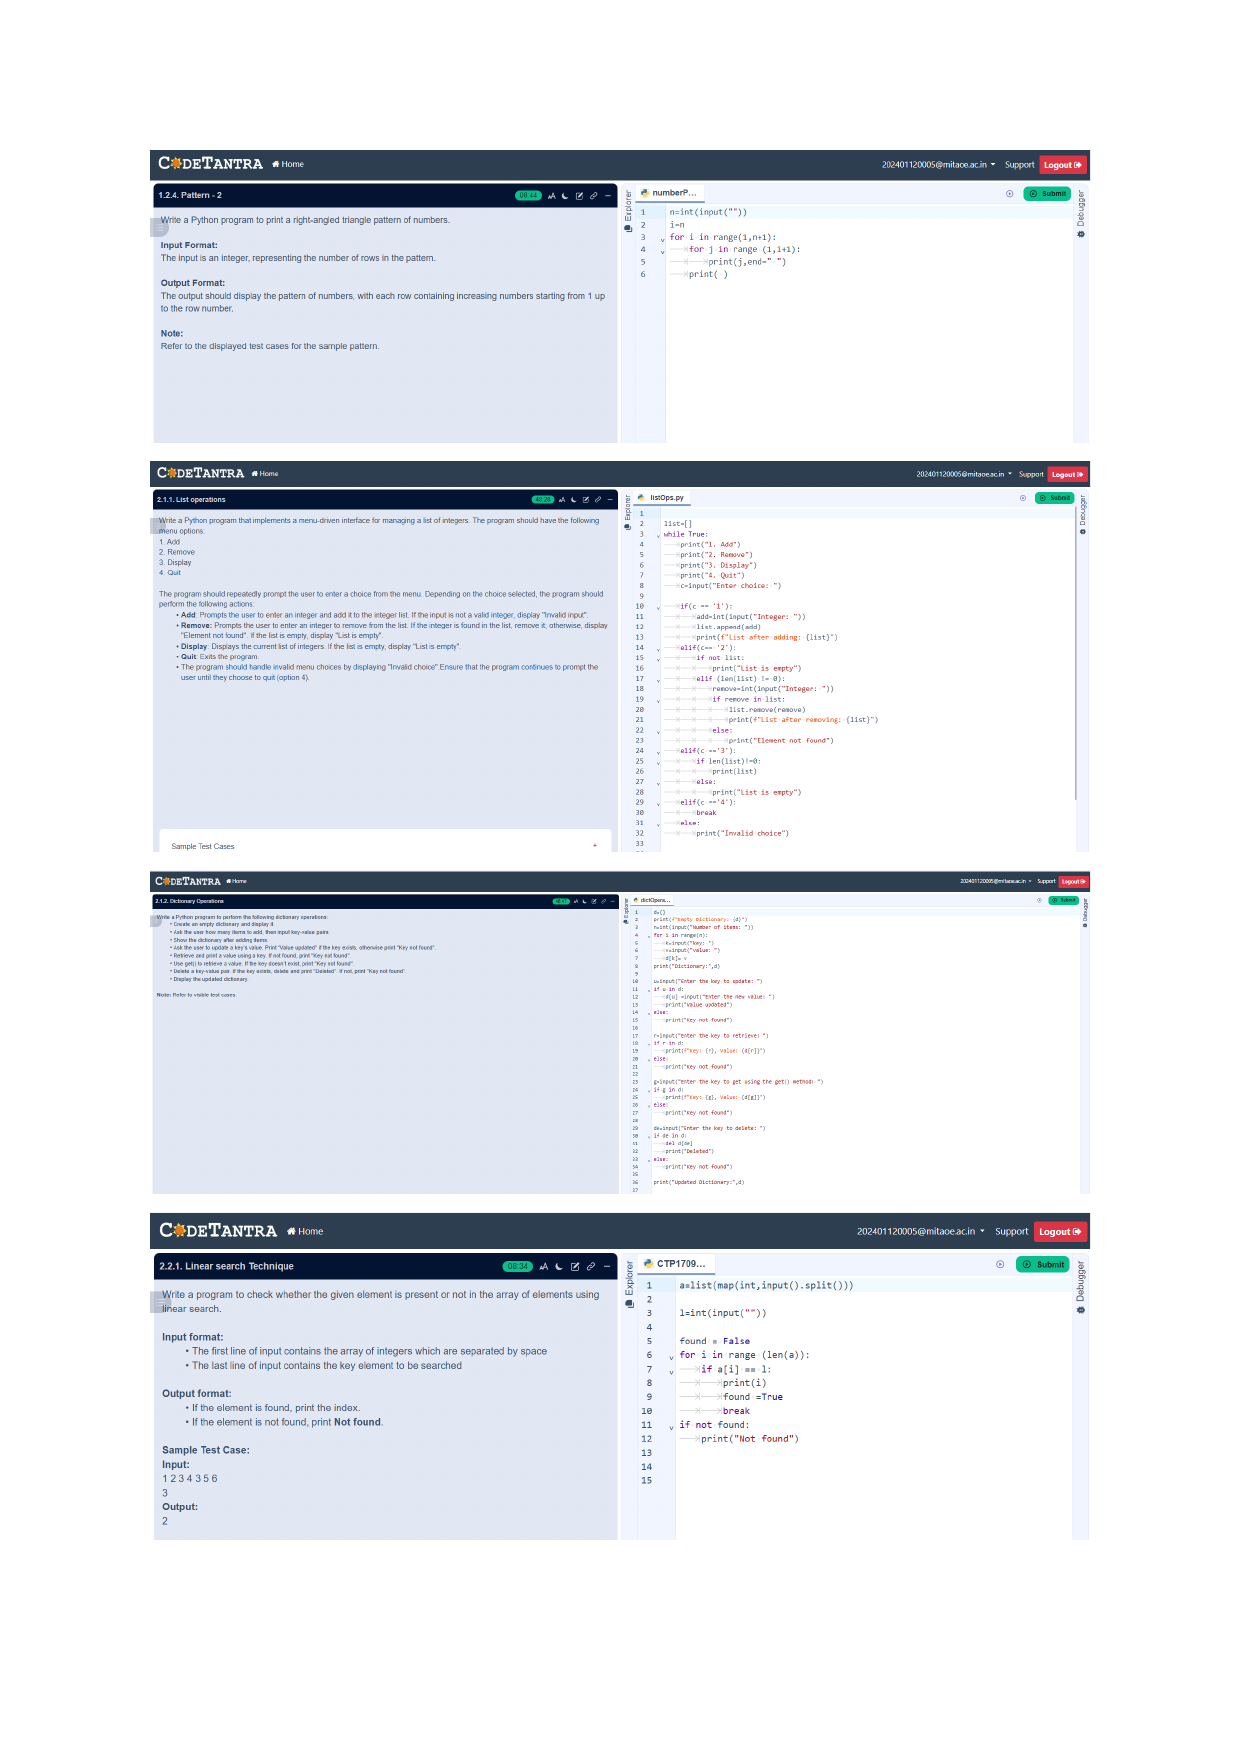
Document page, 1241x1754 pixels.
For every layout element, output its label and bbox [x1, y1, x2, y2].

picture [150, 870, 1091, 1194]
picture [150, 461, 1091, 852]
picture [150, 1212, 1091, 1540]
picture [150, 150, 1091, 443]
